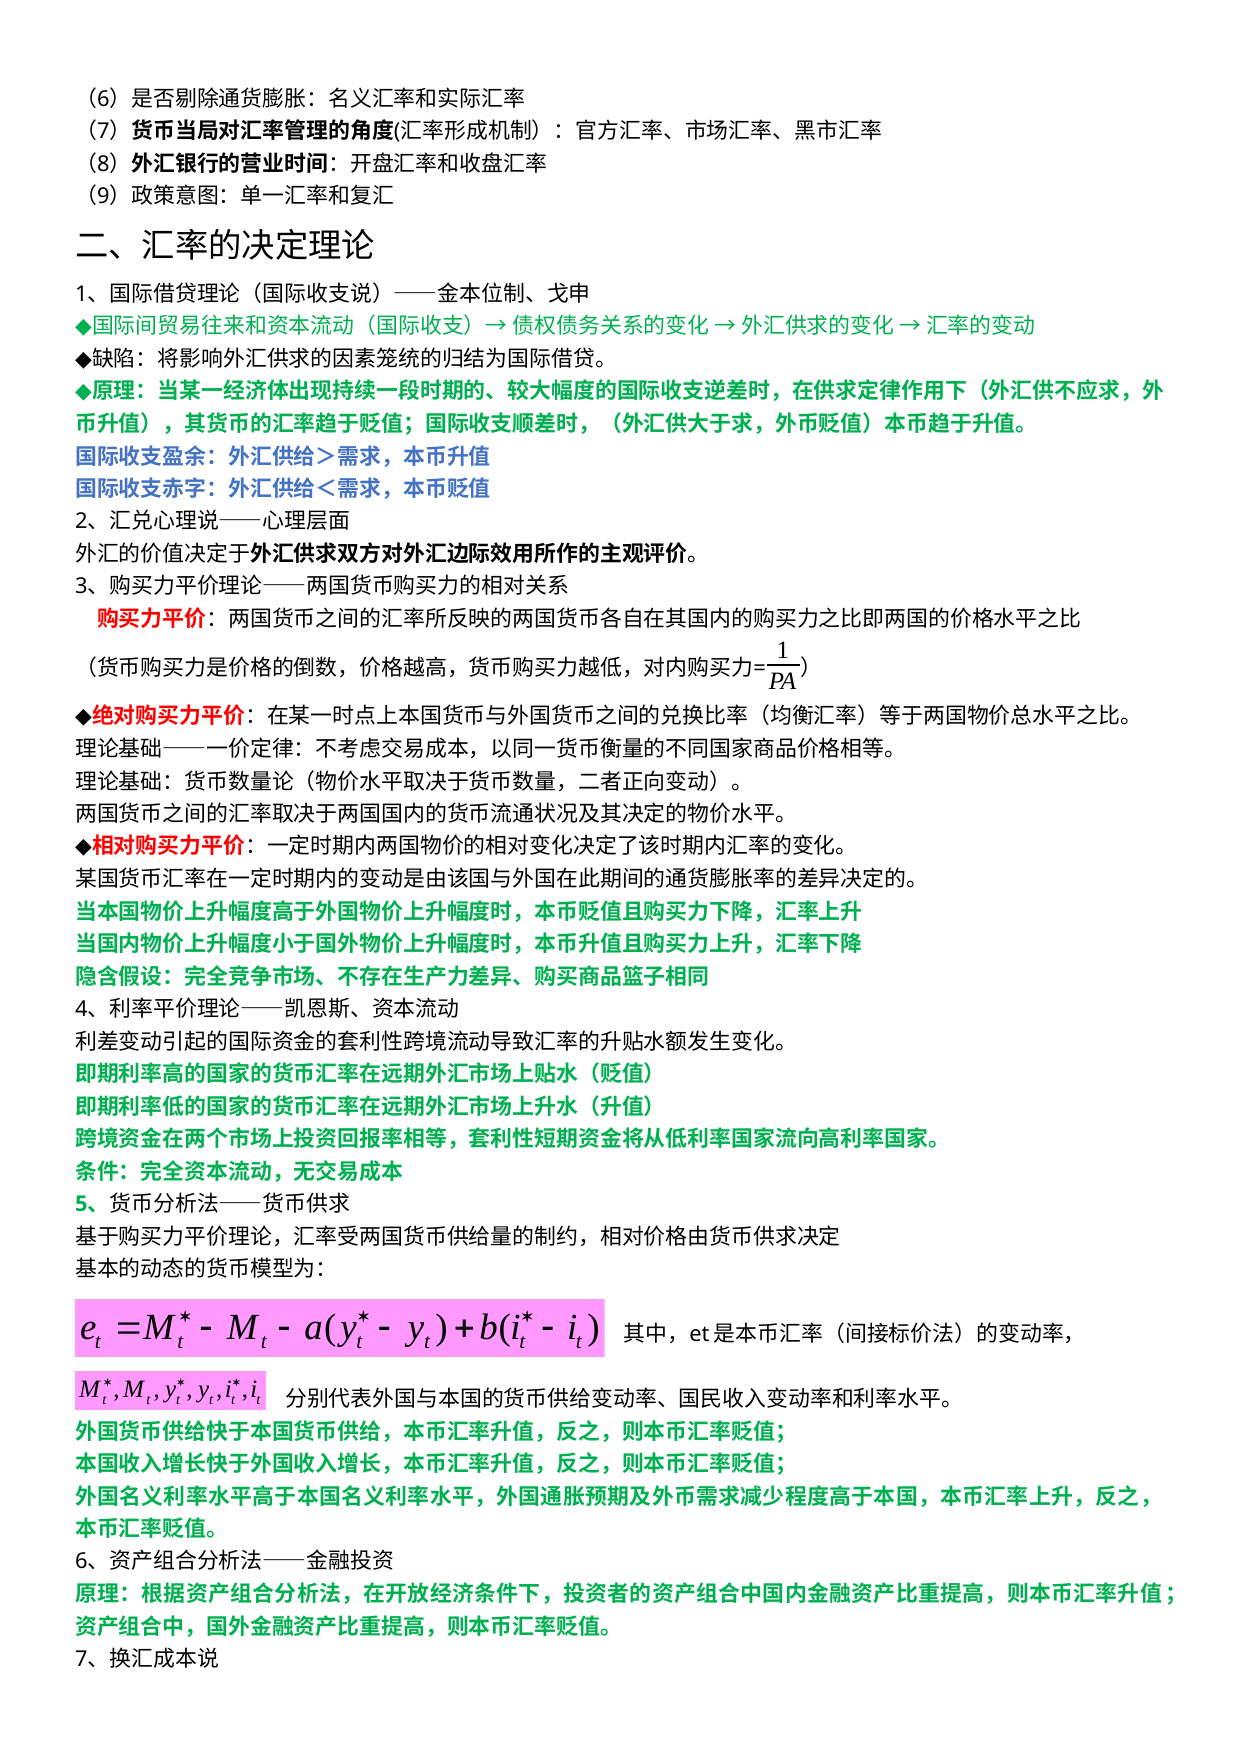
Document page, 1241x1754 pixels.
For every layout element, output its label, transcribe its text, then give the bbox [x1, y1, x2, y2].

text 4、利率平价理论——凯恩斯、资本流动 [75, 991, 1165, 1023]
text 即期利率高的国家的货币汇率在远期外汇市场上贴水（贬值） [75, 1056, 1165, 1088]
text ◆缺陷：将影响外汇供求的因素笼统的归结为国际借贷。 [75, 341, 1165, 373]
text 原理：根据资产组合分析法，在开放经济条件下，投资者的资产组合中国内金融资产比重提高，则本币汇率升值；资产组合中，国外金融资产比重提高，则本币汇率贬值。 [75, 1576, 1165, 1641]
text （7）货币当局对汇率管理的角度(汇率形成机制）：官方汇率、市场汇率、黑市汇率 [75, 113, 1165, 146]
text 5、货币分析法——货币供求 [75, 1186, 1165, 1218]
text （货币购买力是价格的倒数，价格越高，货币购买力越低，对内购买力=） [75, 633, 1165, 698]
text 分别代表外国与本国的货币供给变动率、国民收入变动率和利率水平。 [75, 1381, 1165, 1413]
text 国际收支盈余：外汇供给＞需求，本币升值 [75, 438, 1165, 471]
text 3、购买力平价理论——两国货币购买力的相对关系 [75, 568, 1165, 601]
text 外汇的价值决定于外汇供求双方对外汇边际效用所作的主观评价。 [75, 536, 1165, 568]
text 理论基础——一价定律：不考虑交易成本，以同一货币衡量的不同国家商品价格相等。 [75, 731, 1165, 763]
text 基于购买力平价理论，汇率受两国货币供给量的制约，相对价格由货币供求决定 [75, 1218, 1165, 1251]
text （6）是否剔除通货膨胀：名义汇率和实际汇率 [75, 81, 1165, 113]
text 隐含假设：完全竞争市场、不存在生产力差异、购买商品篮子相同 [75, 958, 1165, 991]
text 6、资产组合分析法——金融投资 [75, 1543, 1165, 1576]
text 外国货币供给快于本国货币供给，本币汇率升值，反之，则本币汇率贬值； [75, 1413, 1165, 1446]
text 某国货币汇率在一定时期内的变动是由该国与外国在此期间的通货膨胀率的差异决定的。 [75, 861, 1165, 893]
text ◆绝对购买力平价：在某一时点上本国货币与外国货币之间的兑换比率（均衡汇率）等于两国物价总水平之比。 [75, 698, 1165, 731]
text 当本国物价上升幅度高于外国物价上升幅度时，本币贬值且购买力下降，汇率上升 [75, 893, 1165, 926]
text ◆国际间贸易往来和资本流动（国际收支）→ 债权债务关系的变化 → 外汇供求的变化 → 汇率的变动 [75, 308, 1165, 341]
text ◆原理：当某一经济体出现持续一段时期的、较大幅度的国际收支逆差时，在供求定律作用下（外汇供不应求，外币升值），其货币的汇率趋于贬值；国际收支顺差时，（外汇供大于求，外币贬值）本币趋于升值。 [75, 373, 1165, 438]
text 基本的动态的货币模型为： [75, 1251, 1165, 1283]
text 条件：完全资本流动，无交易成本 [75, 1153, 1165, 1186]
text ◆相对购买力平价：一定时期内两国物价的相对变化决定了该时期内汇率的变化。 [75, 828, 1165, 861]
text 外国名义利率水平高于本国名义利率水平，外国通胀预期及外币需求减少程度高于本国，本币汇率上升，反之，本币汇率贬值。 [75, 1478, 1165, 1543]
text （9）政策意图：单一汇率和复汇 [75, 178, 1165, 211]
text 利差变动引起的国际资金的套利性跨境流动导致汇率的升贴水额发生变化。 [75, 1023, 1165, 1056]
text 本国收入增长快于外国收入增长，本币汇率升值，反之，则本币汇率贬值； [75, 1446, 1165, 1478]
text 跨境资金在两个市场上投资回报率相等，套利性短期资金将从低利率国家流向高利率国家。 [75, 1121, 1165, 1153]
text 理论基础：货币数量论（物价水平取决于货币数量，二者正向变动）。 [75, 763, 1165, 796]
text 7、换汇成本说 [75, 1641, 1165, 1673]
text 其中，et是本币汇率（间接标价法）的变动率， [605, 1316, 1165, 1348]
text 即期利率低的国家的货币汇率在远期外汇市场上升水（升值） [75, 1088, 1165, 1121]
text 二、汇率的决定理论 [75, 211, 1165, 276]
text 国际收支赤字：外汇供给＜需求，本币贬值 [75, 471, 1165, 503]
text （8）外汇银行的营业时间：开盘汇率和收盘汇率 [75, 146, 1165, 178]
text 当国内物价上升幅度小于国外物价上升幅度时，本币升值且购买力上升，汇率下降 [75, 926, 1165, 958]
text 2、汇兑心理说——心理层面 [75, 503, 1165, 536]
text 购买力平价：两国货币之间的汇率所反映的两国货币各自在其国内的购买力之比即两国的价格水平之比 [75, 601, 1165, 633]
text 两国货币之间的汇率取决于两国国内的货币流通状况及其决定的物价水平。 [75, 796, 1165, 828]
text 1、国际借贷理论（国际收支说）——金本位制、戈申 [75, 276, 1165, 308]
